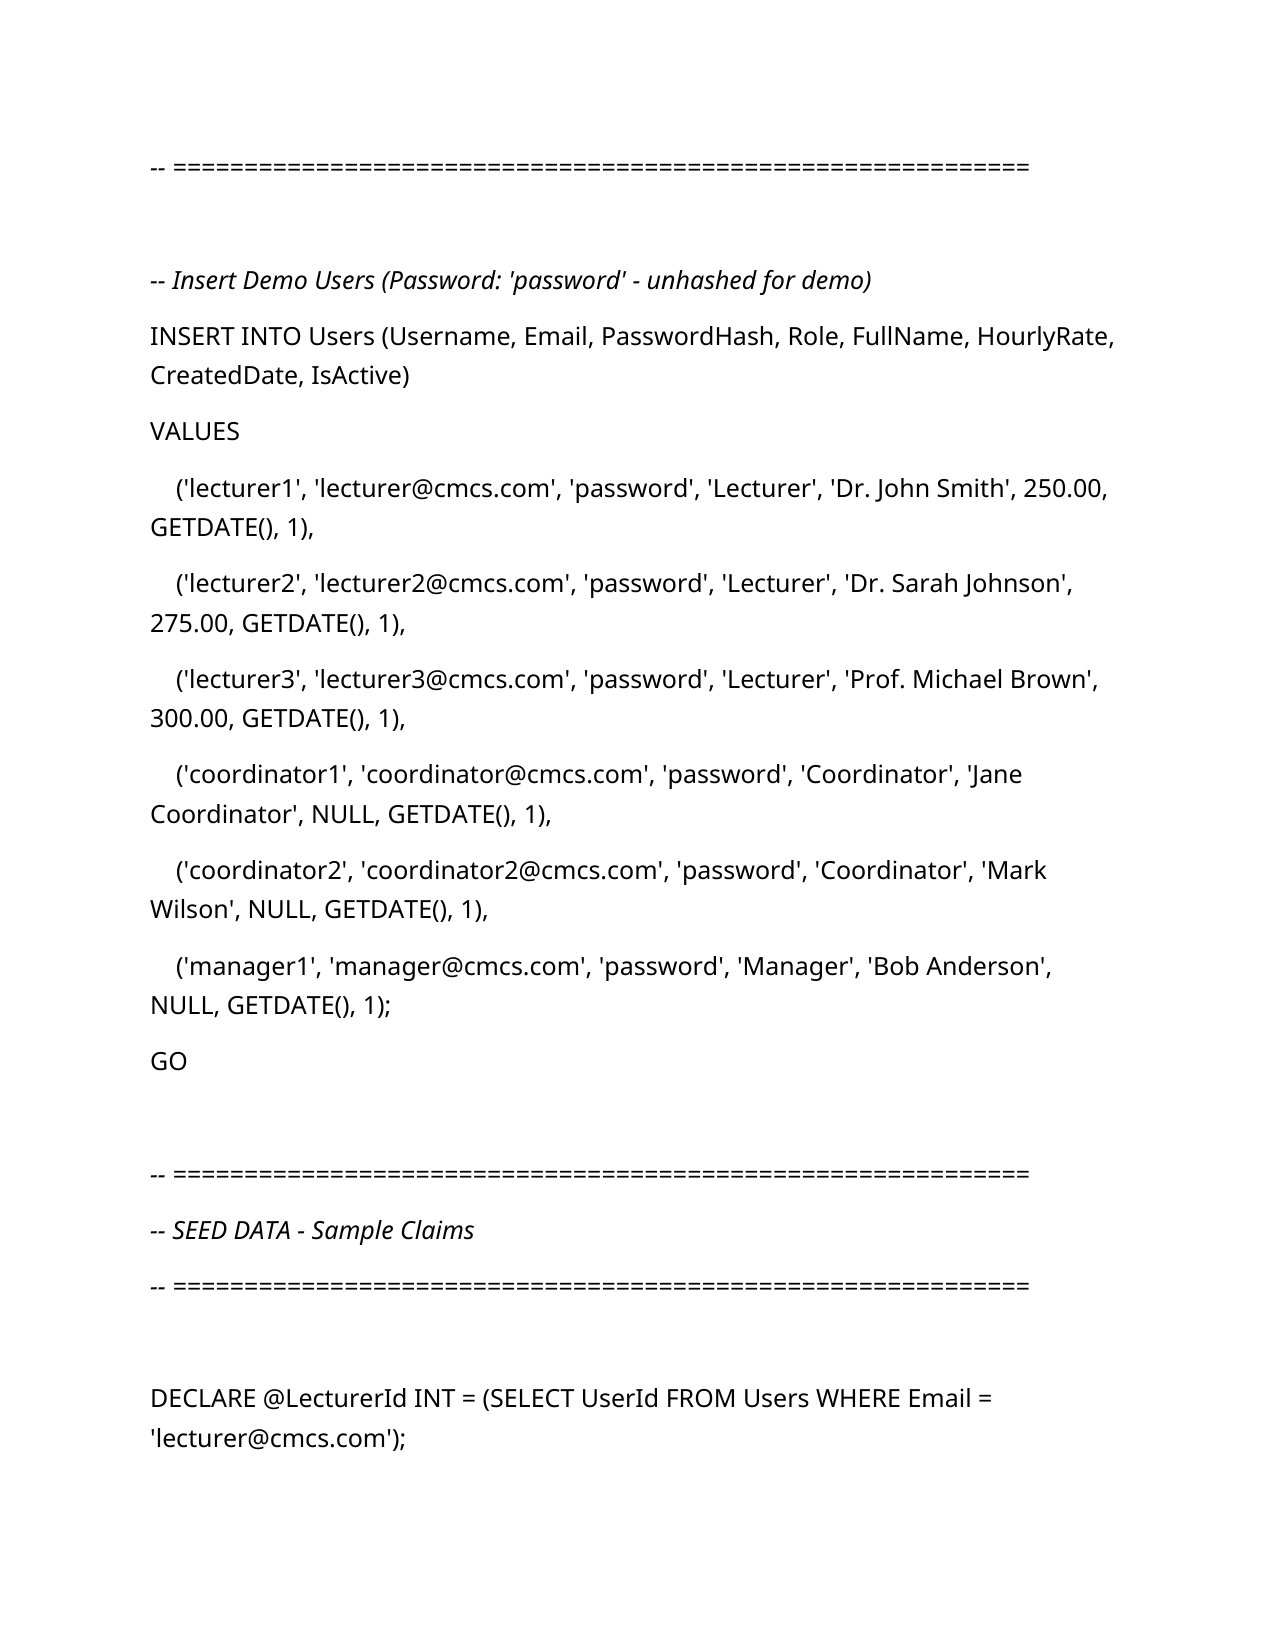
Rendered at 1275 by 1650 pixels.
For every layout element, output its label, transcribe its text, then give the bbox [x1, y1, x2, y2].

text DECLARE @LecturerId INT = (SELECT UserId FROM Users WHERE Email = 'lecturer@cmcs.com'); [150, 1381, 1125, 1454]
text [150, 150, 1125, 184]
text -- ============================================================ [150, 1268, 1125, 1303]
text ('lecturer1', 'lecturer@cmcs.com', 'password', 'Lecturer', 'Dr. John Smith', 250.00, GETDATE(), 1), [150, 470, 1125, 544]
text ('lecturer3', 'lecturer3@cmcs.com', 'password', 'Lecturer', 'Prof. Michael Brown', 300.00, GETDATE(), 1), [150, 661, 1125, 735]
text ('lecturer2', 'lecturer2@cmcs.com', 'password', 'Lecturer', 'Dr. Sarah Johnson', 275.00, GETDATE(), 1), [150, 566, 1125, 639]
text ('coordinator1', 'coordinator@cmcs.com', 'password', 'Coordinator', 'Jane Coordinator', NULL, GETDATE(), 1), [150, 757, 1125, 831]
text ('manager1', 'manager@cmcs.com', 'password', 'Manager', 'Bob Anderson', NULL, GETDATE(), 1); [150, 948, 1125, 1022]
text ('coordinator2', 'coordinator2@cmcs.com', 'password', 'Coordinator', 'Mark Wilson', NULL, GETDATE(), 1), [150, 853, 1125, 926]
text -- Insert Demo Users (Password: 'password' - unhashed for demo) [150, 262, 1125, 296]
text VALUES [150, 414, 1125, 448]
text -- ============================================================ [150, 1156, 1125, 1190]
text GO [150, 1044, 1125, 1078]
text INSERT INTO Users (Username, Email, PasswordHash, Role, FullName, HourlyRate, CreatedDate, IsActive) [150, 318, 1125, 392]
text -- SEED DATA - Sample Claims [150, 1212, 1125, 1246]
